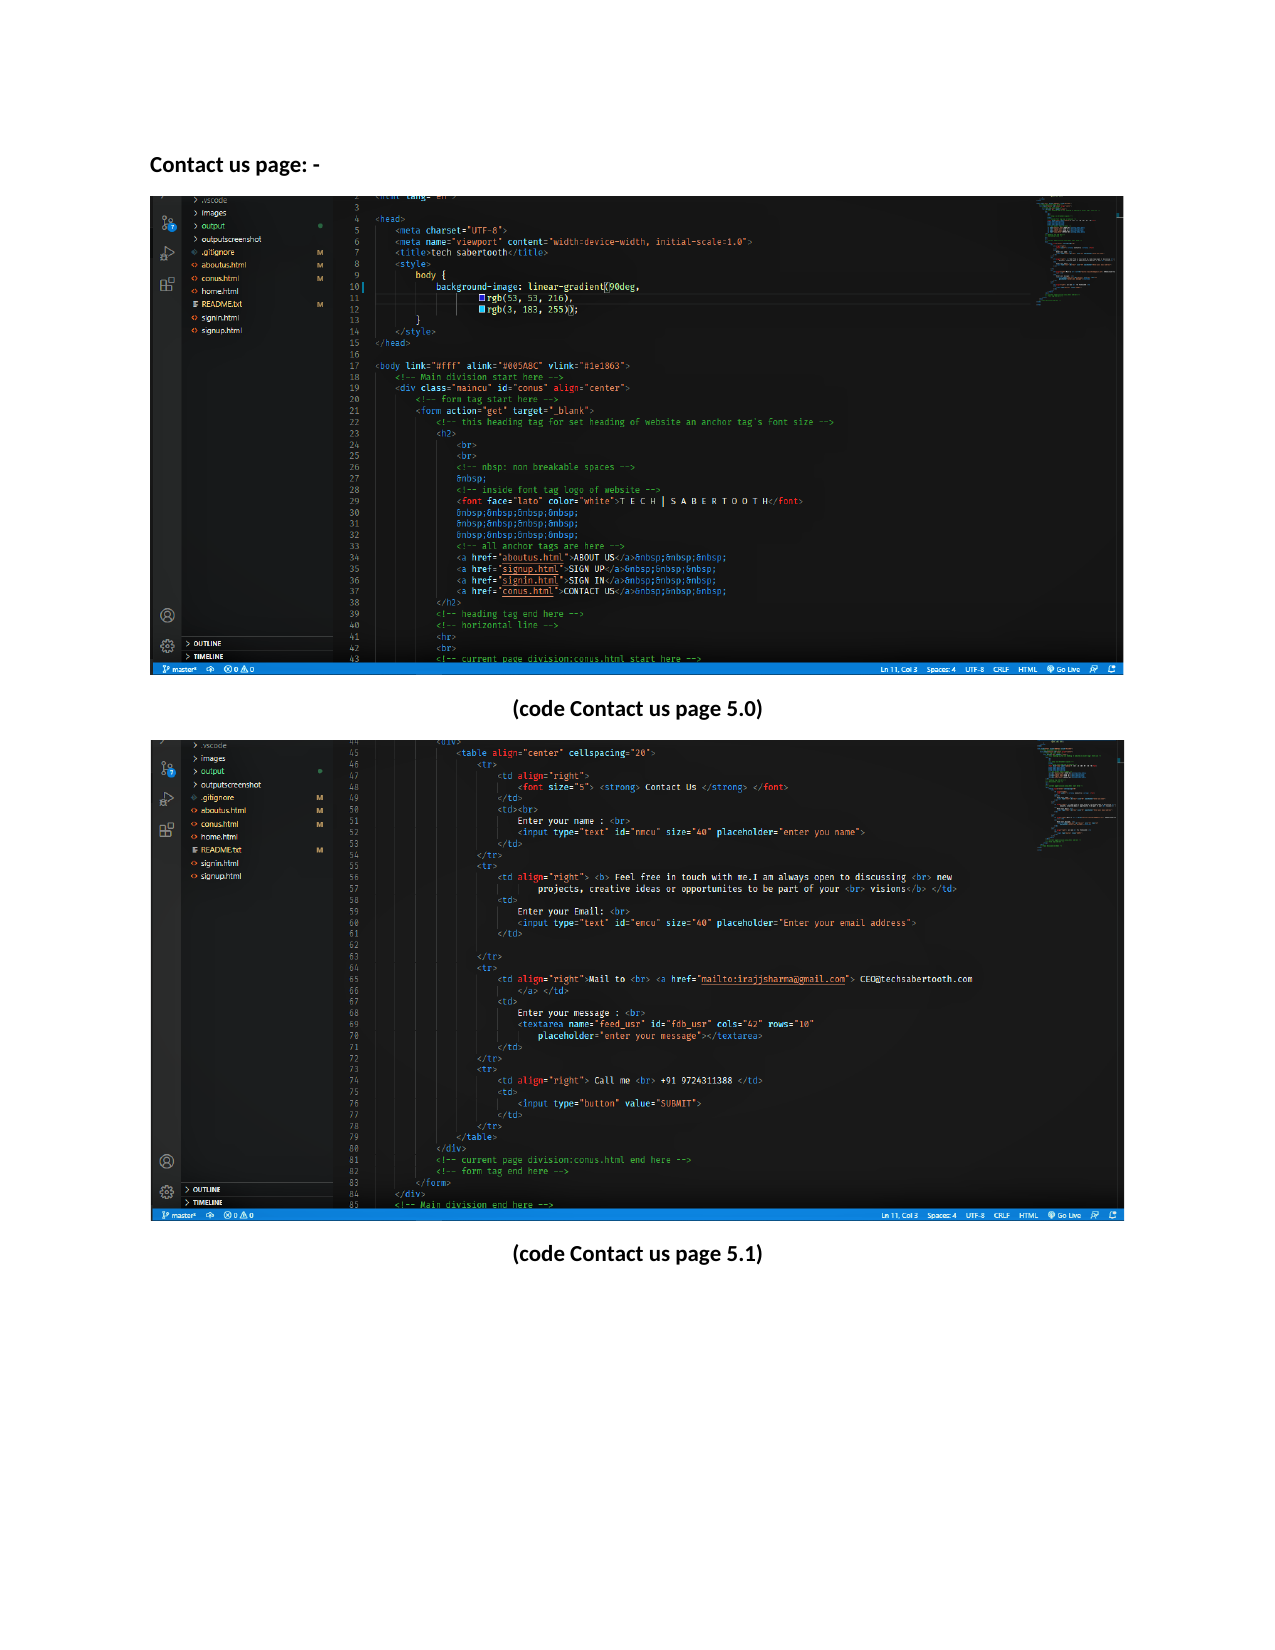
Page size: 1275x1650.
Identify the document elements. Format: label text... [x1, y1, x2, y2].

picture [150, 740, 1125, 1221]
text Contact us page: - [150, 150, 1125, 178]
picture [150, 196, 1124, 675]
text (code Contact us page 5.1) [150, 1239, 1125, 1267]
text (code Contact us page 5.0) [150, 694, 1125, 722]
